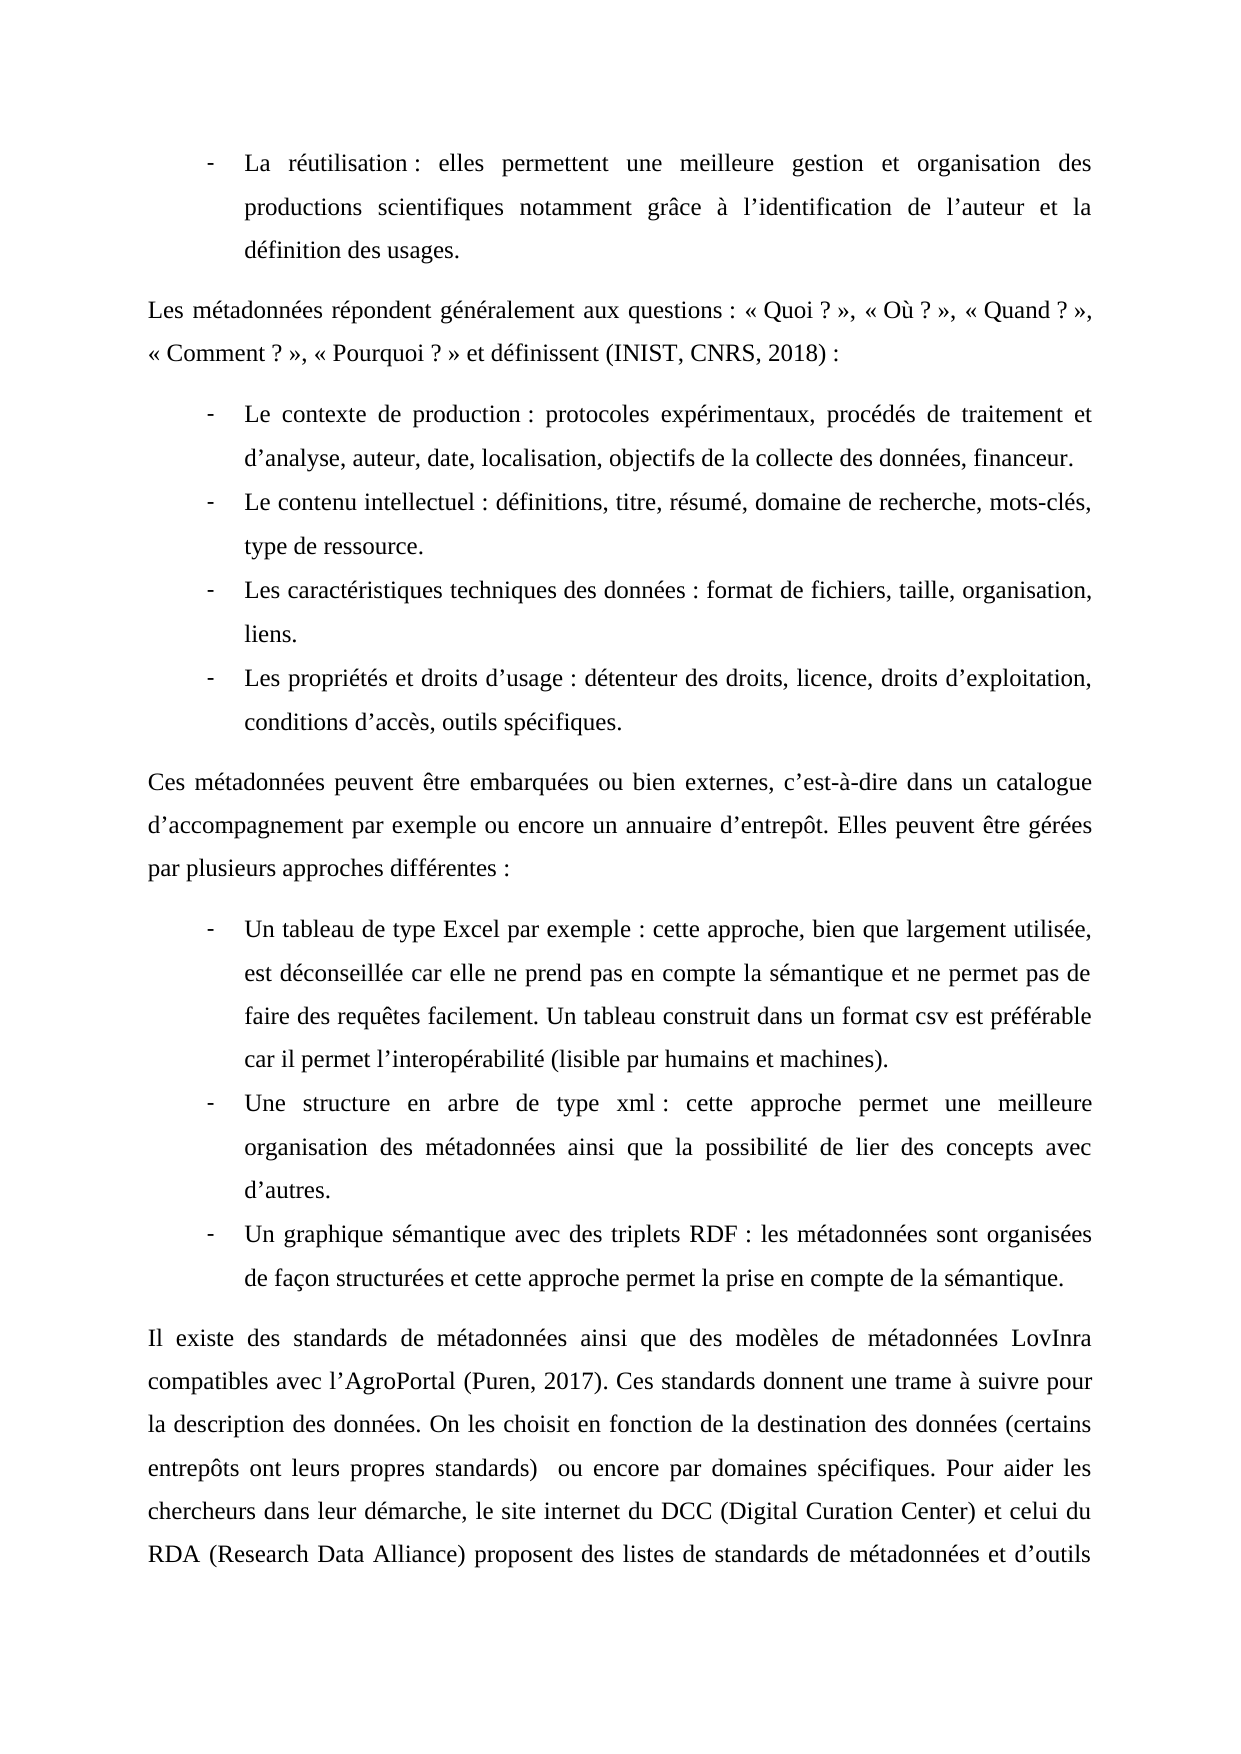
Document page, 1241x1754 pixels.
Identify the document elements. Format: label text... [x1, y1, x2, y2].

list Le contexte de production : protocoles expérimentaux, procédés de traitement et d’analyse, auteur, date, localisation, objectifs de la collecte des données, financeur. [207, 398, 1093, 472]
list Les propriétés et droits d’usage : détenteur des droits, licence, droits d’exploitation, conditions d’accès, outils spécifiques. [207, 662, 1093, 736]
list Le contenu intellectuel : définitions, titre, résumé, domaine de recherche, mots-clés, type de ressource. [207, 486, 1093, 560]
list Les caractéristiques techniques des données : format de fichiers, taille, organisation, liens. [207, 574, 1093, 648]
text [148, 1323, 1093, 1568]
list La réutilisation : elles permettent une meilleure gestion et organisation des productions scientifiques notamment grâce à l’identification de l’auteur et la définition des usages. [207, 148, 1093, 264]
text Les métadonnées répondent généralement aux questions : « Quoi ? », « Où ? », « Quand ? », « Comment ? », « Pourquoi ? » et définissent (INIST, CNRS, 2018) : [148, 295, 1093, 367]
list Un tableau de type Excel par exemple : cette approche, bien que largement utilisée, est déconseillée car elle ne prend pas en compte la sémantique et ne permet pas de faire des requêtes facilement. Un tableau construit dans un format csv est préférable car il permet l’interopérabilité (lisible par humains et machines). [207, 913, 1093, 1073]
list Une structure en arbre de type xml : cette approche permet une meilleure organisation des métadonnées ainsi que la possibilité de lier des concepts avec d’autres. [207, 1087, 1093, 1204]
list Un graphique sémantique avec des triplets RDF : les métadonnées sont organisées de façon structurées et cette approche permet la prise en compte de la sémantique. [207, 1218, 1093, 1292]
text Ces métadonnées peuvent être embarquées ou bien externes, c’est-à-dire dans un catalogue d’accompagnement par exemple ou encore un annuaire d’entrepôt. Elles peuvent être gérées par plusieurs approches différentes : [148, 767, 1093, 882]
